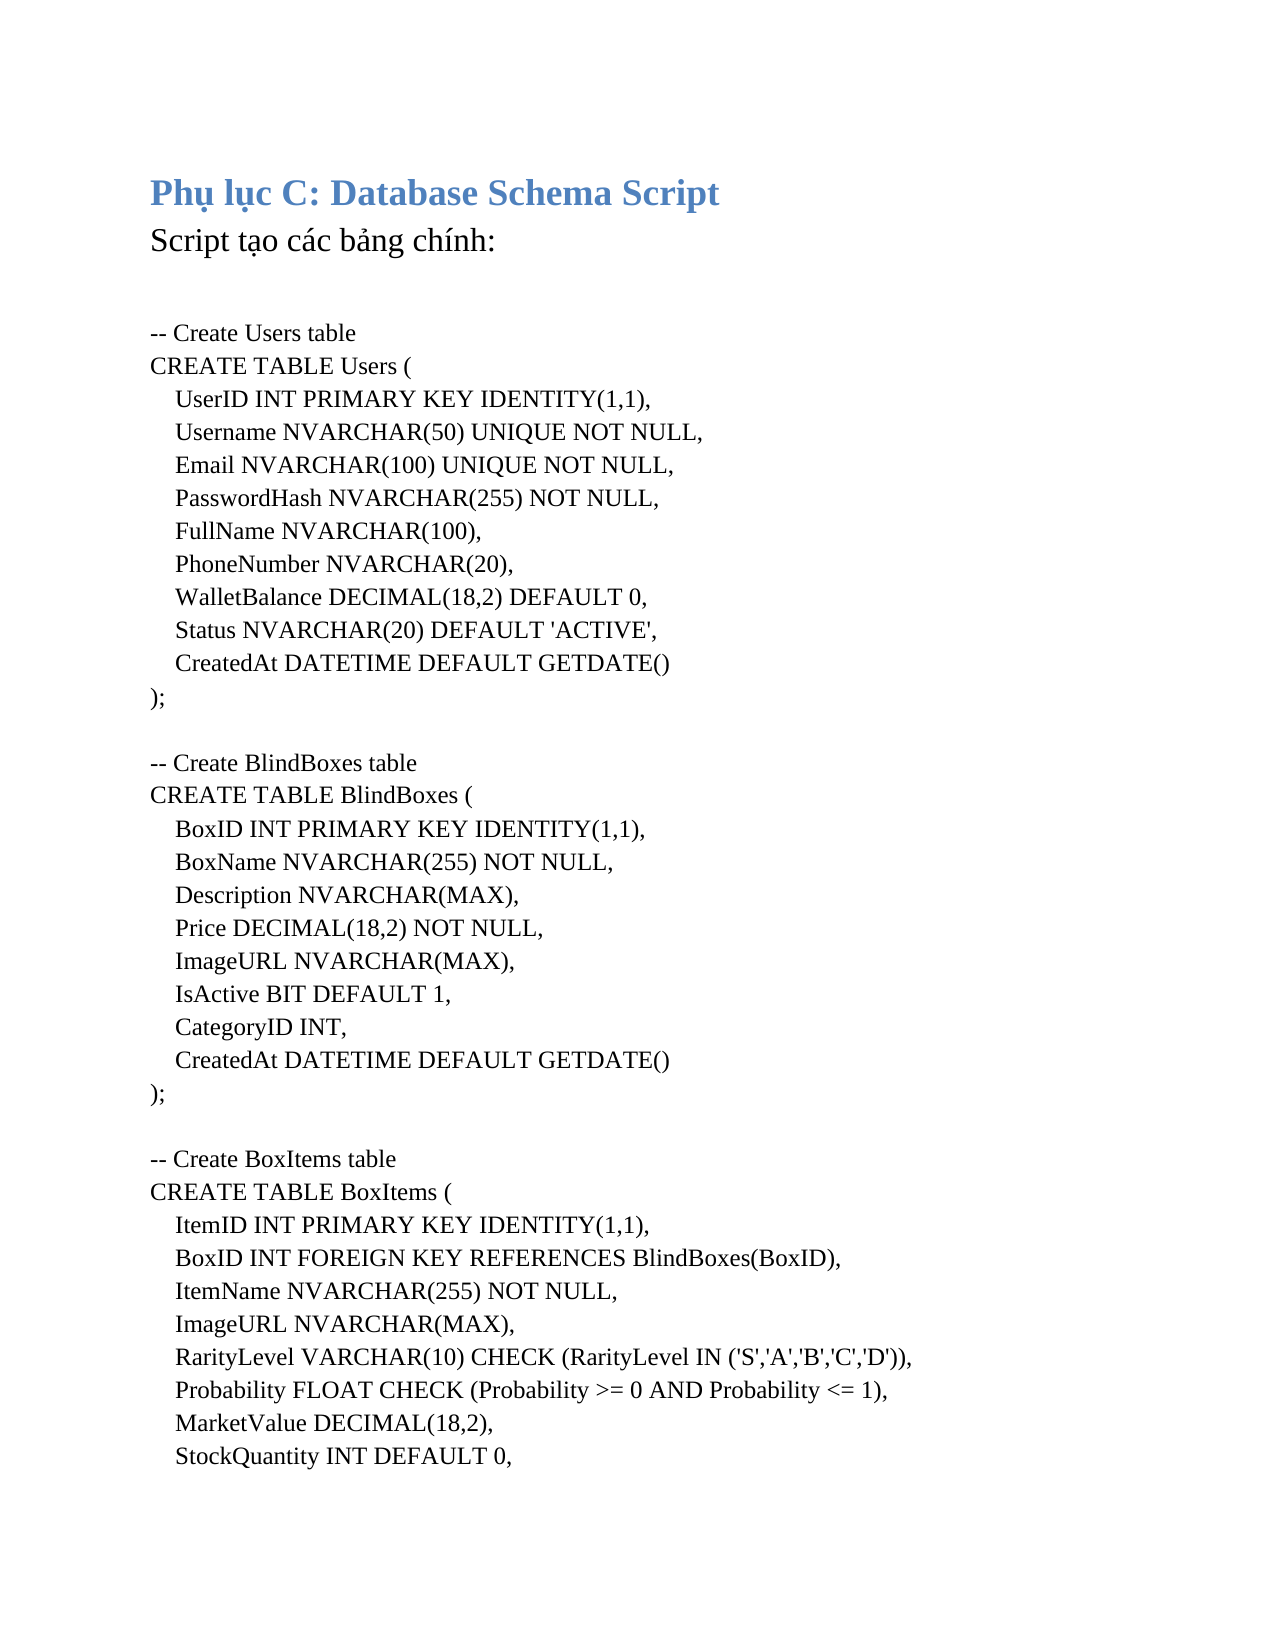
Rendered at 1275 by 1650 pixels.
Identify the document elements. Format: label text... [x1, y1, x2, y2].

text Script tạo các bảng chính: [150, 220, 1125, 259]
subtitle Phụ lục C: Database Schema Script [150, 171, 1125, 214]
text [150, 285, 1125, 1470]
